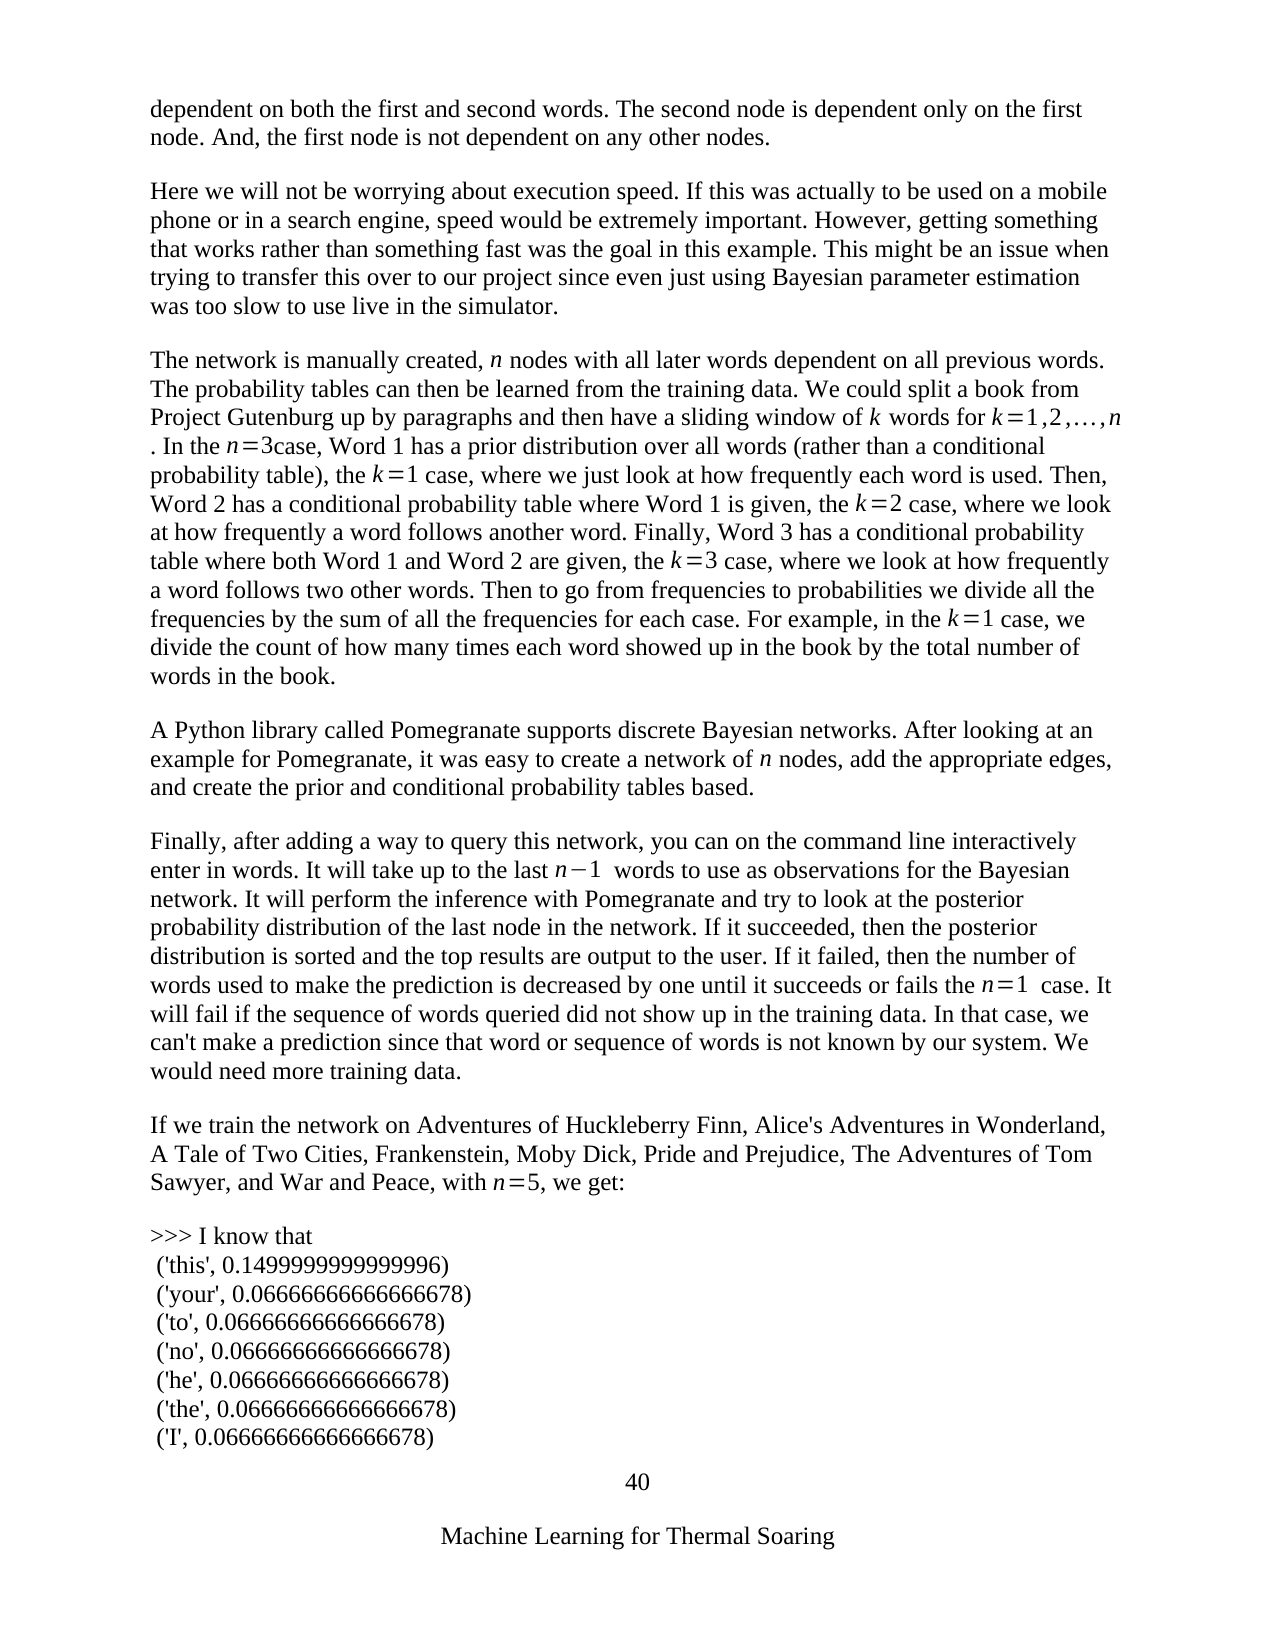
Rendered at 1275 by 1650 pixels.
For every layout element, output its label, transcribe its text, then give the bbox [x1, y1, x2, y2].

text ('your', 0.06666666666666678) [150, 1279, 1125, 1307]
text >>> I know that [150, 1221, 1125, 1250]
text ('I', 0.06666666666666678) [150, 1422, 1125, 1451]
text Finally, after adding a way to query this network, you can on the command line interactively enter in words. It will take up to the last words to use as observations for the Bayesian network. It will perform the inference with Pomegranate and try to look at the posterior probability distribution of the last node in the network. If it succeeded, then the posterior distribution is sorted and the top results are output to the user. If it failed, then the number of words used to make the prediction is decreased by one until it succeeds or fails the case. It will fail if the sequence of words queried did not show up in the training data. In that case, we can't make a prediction since that word or sequence of words is not known by our system. We would need more training data. [150, 826, 1125, 1085]
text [150, 94, 1125, 151]
text ('he', 0.06666666666666678) [150, 1365, 1125, 1394]
text Here we will not be worrying about execution speed. If this was actually to be used on a mobile phone or in a search engine, speed would be extremely important. However, getting something that works rather than something fast was the goal in this example. This might be an issue when trying to transfer this over to our project since even just using Bayesian parameter estimation was too slow to use live in the simulator. [150, 176, 1125, 320]
text ('no', 0.06666666666666678) [150, 1336, 1125, 1365]
text ('this', 0.1499999999999996) [150, 1250, 1125, 1279]
text The network is manually created, nodes with all later words dependent on all previous words. The probability tables can then be learned from the training data. We could split a book from Project Gutenburg up by paragraphs and then have a sliding window of words for . In the case, Word 1 has a prior distribution over all words (rather than a conditional probability table), the case, where we just look at how frequently each word is used. Then, Word 2 has a conditional probability table where Word 1 is given, the case, where we look at how frequently a word follows another word. Finally, Word 3 has a conditional probability table where both Word 1 and Word 2 are given, the case, where we look at how frequently a word follows two other words. Then to go from frequencies to probabilities we divide all the frequencies by the sum of all the frequencies for each case. For example, in the case, we divide the count of how many times each word showed up in the book by the total number of words in the book. [150, 345, 1125, 690]
text A Python library called Pomegranate supports discrete Bayesian networks. After looking at an example for Pomegranate, it was easy to create a network of nodes, add the appropriate edges, and create the prior and conditional probability tables based. [150, 715, 1125, 801]
text If we train the network on Adventures of Huckleberry Finn, Alice's Adventures in Wonderland, A Tale of Two Cities, Frankenstein, Moby Dick, Pride and Prejudice, The Adventures of Tom Sawyer, and War and Peace, with , we get: [150, 1110, 1125, 1196]
text ('the', 0.06666666666666678) [150, 1394, 1125, 1422]
text ('to', 0.06666666666666678) [150, 1307, 1125, 1336]
